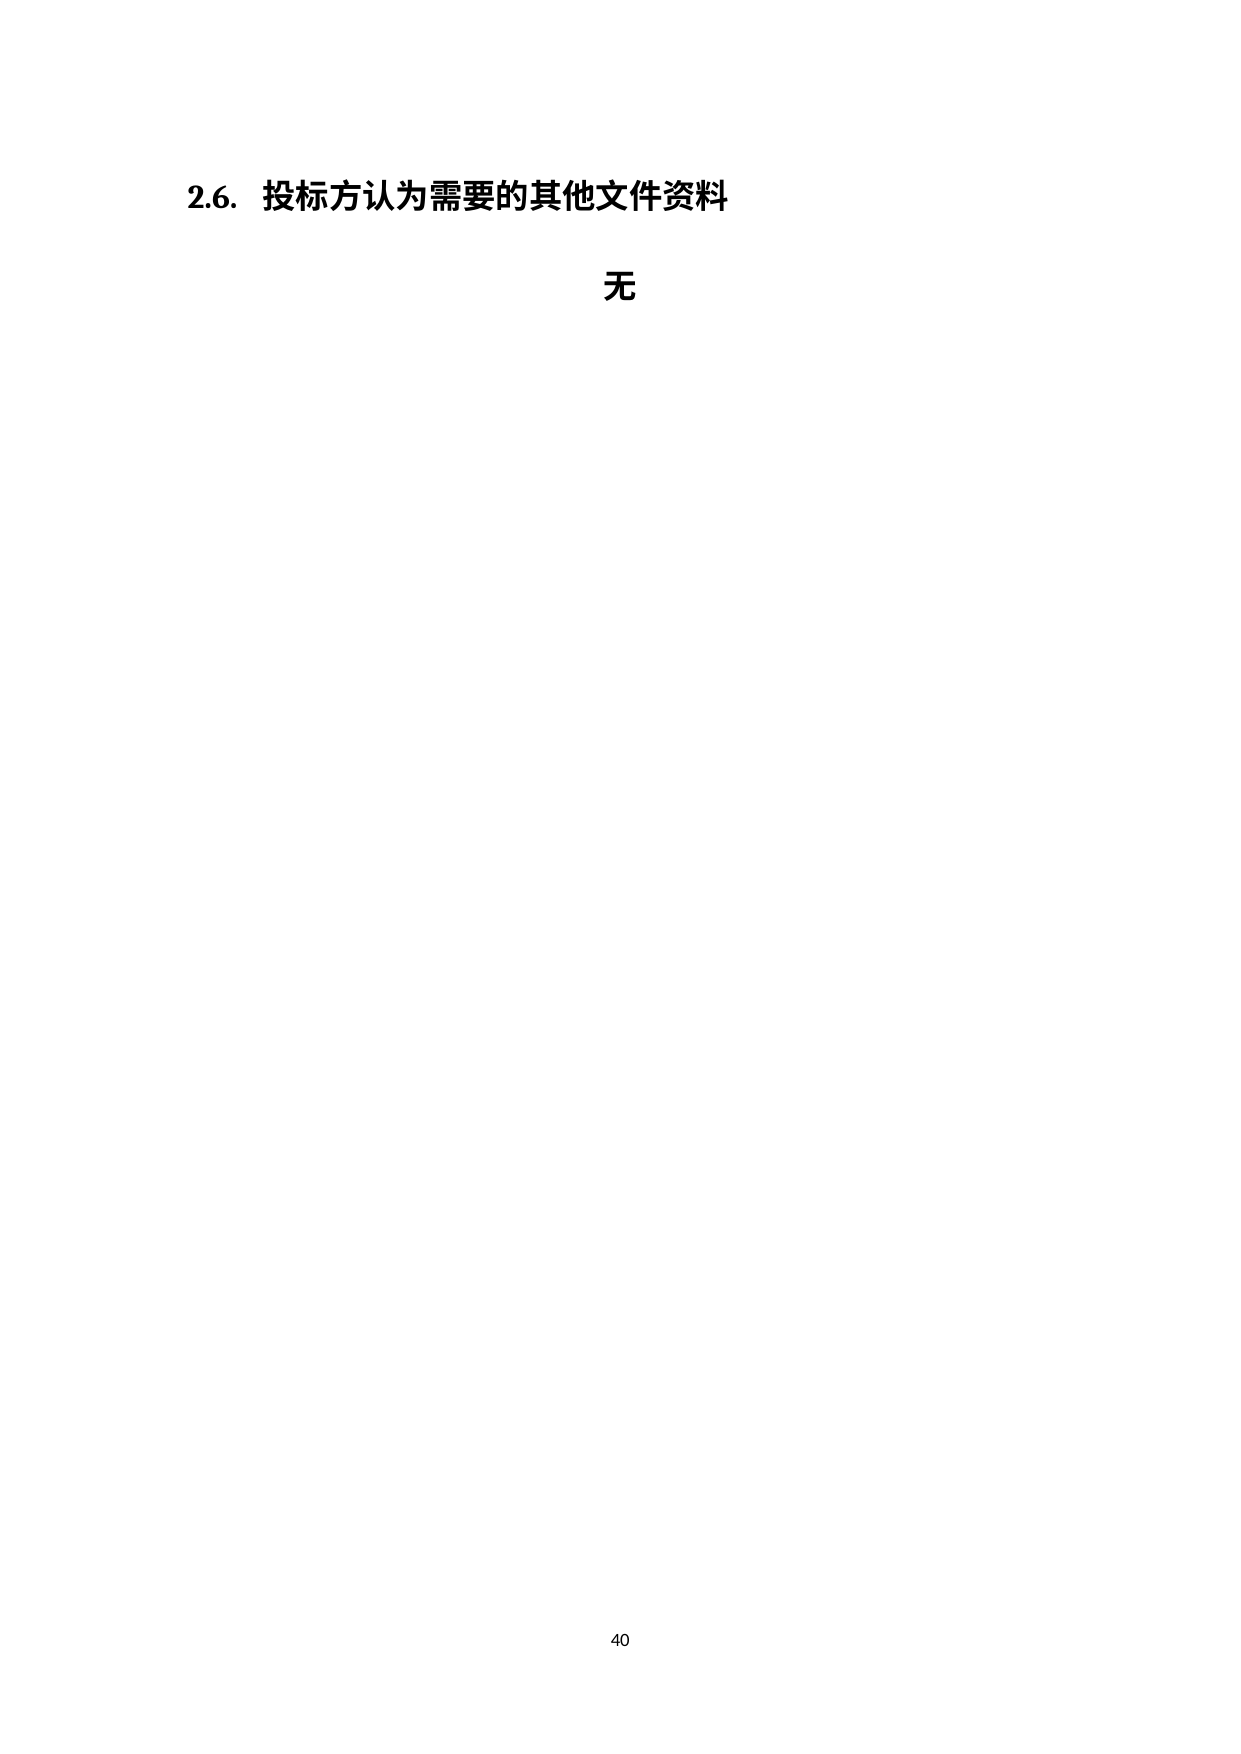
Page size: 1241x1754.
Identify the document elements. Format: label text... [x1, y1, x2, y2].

text 无 [187, 251, 1053, 316]
subtitle 投标方认为需要的其他文件资料 [187, 162, 1053, 227]
